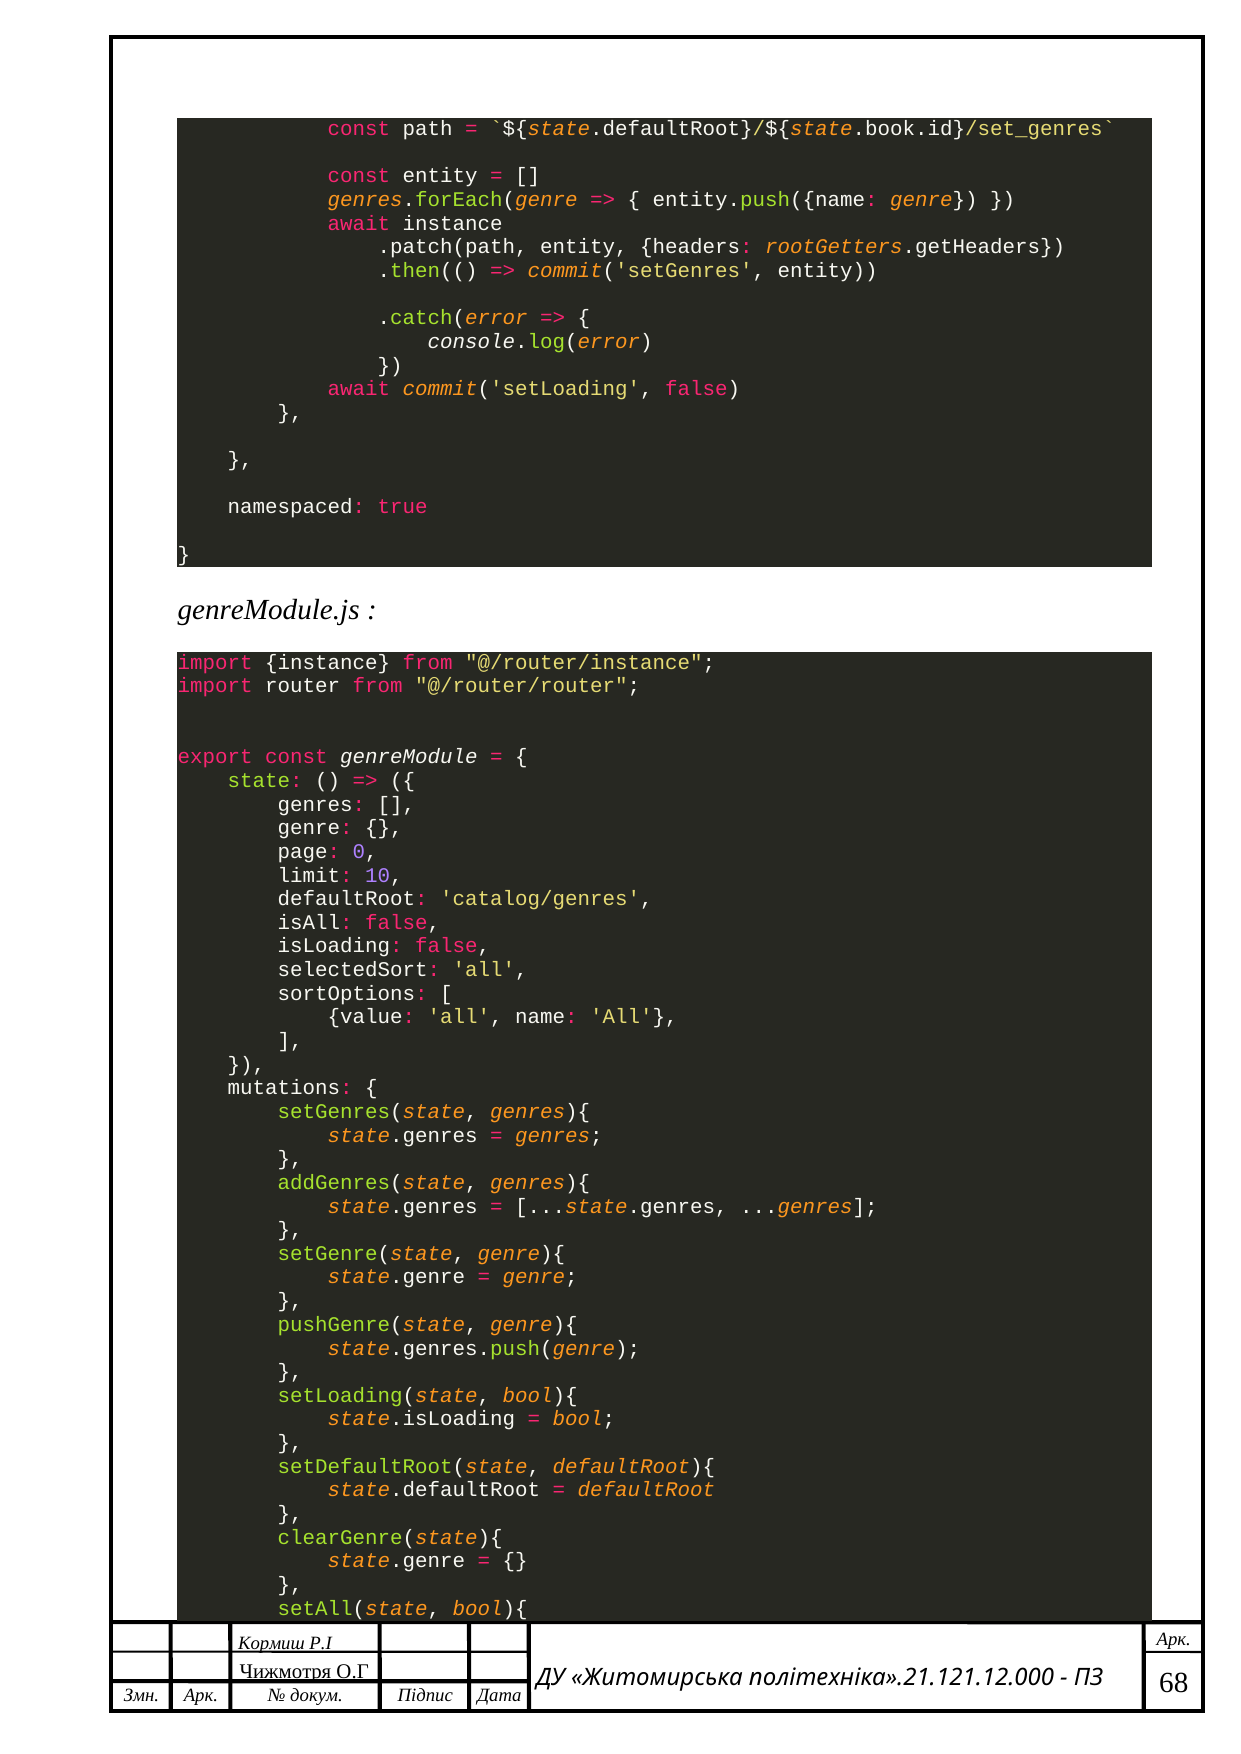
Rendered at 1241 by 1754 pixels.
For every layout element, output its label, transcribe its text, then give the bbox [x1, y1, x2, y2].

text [177, 118, 1152, 284]
text .catch(error => { console.log(error) }) await commit('setLoading', false) }, }, [177, 284, 1152, 473]
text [177, 652, 1152, 1621]
text genreModule.js : [177, 592, 1152, 626]
text namespaced: true } [177, 473, 1152, 567]
